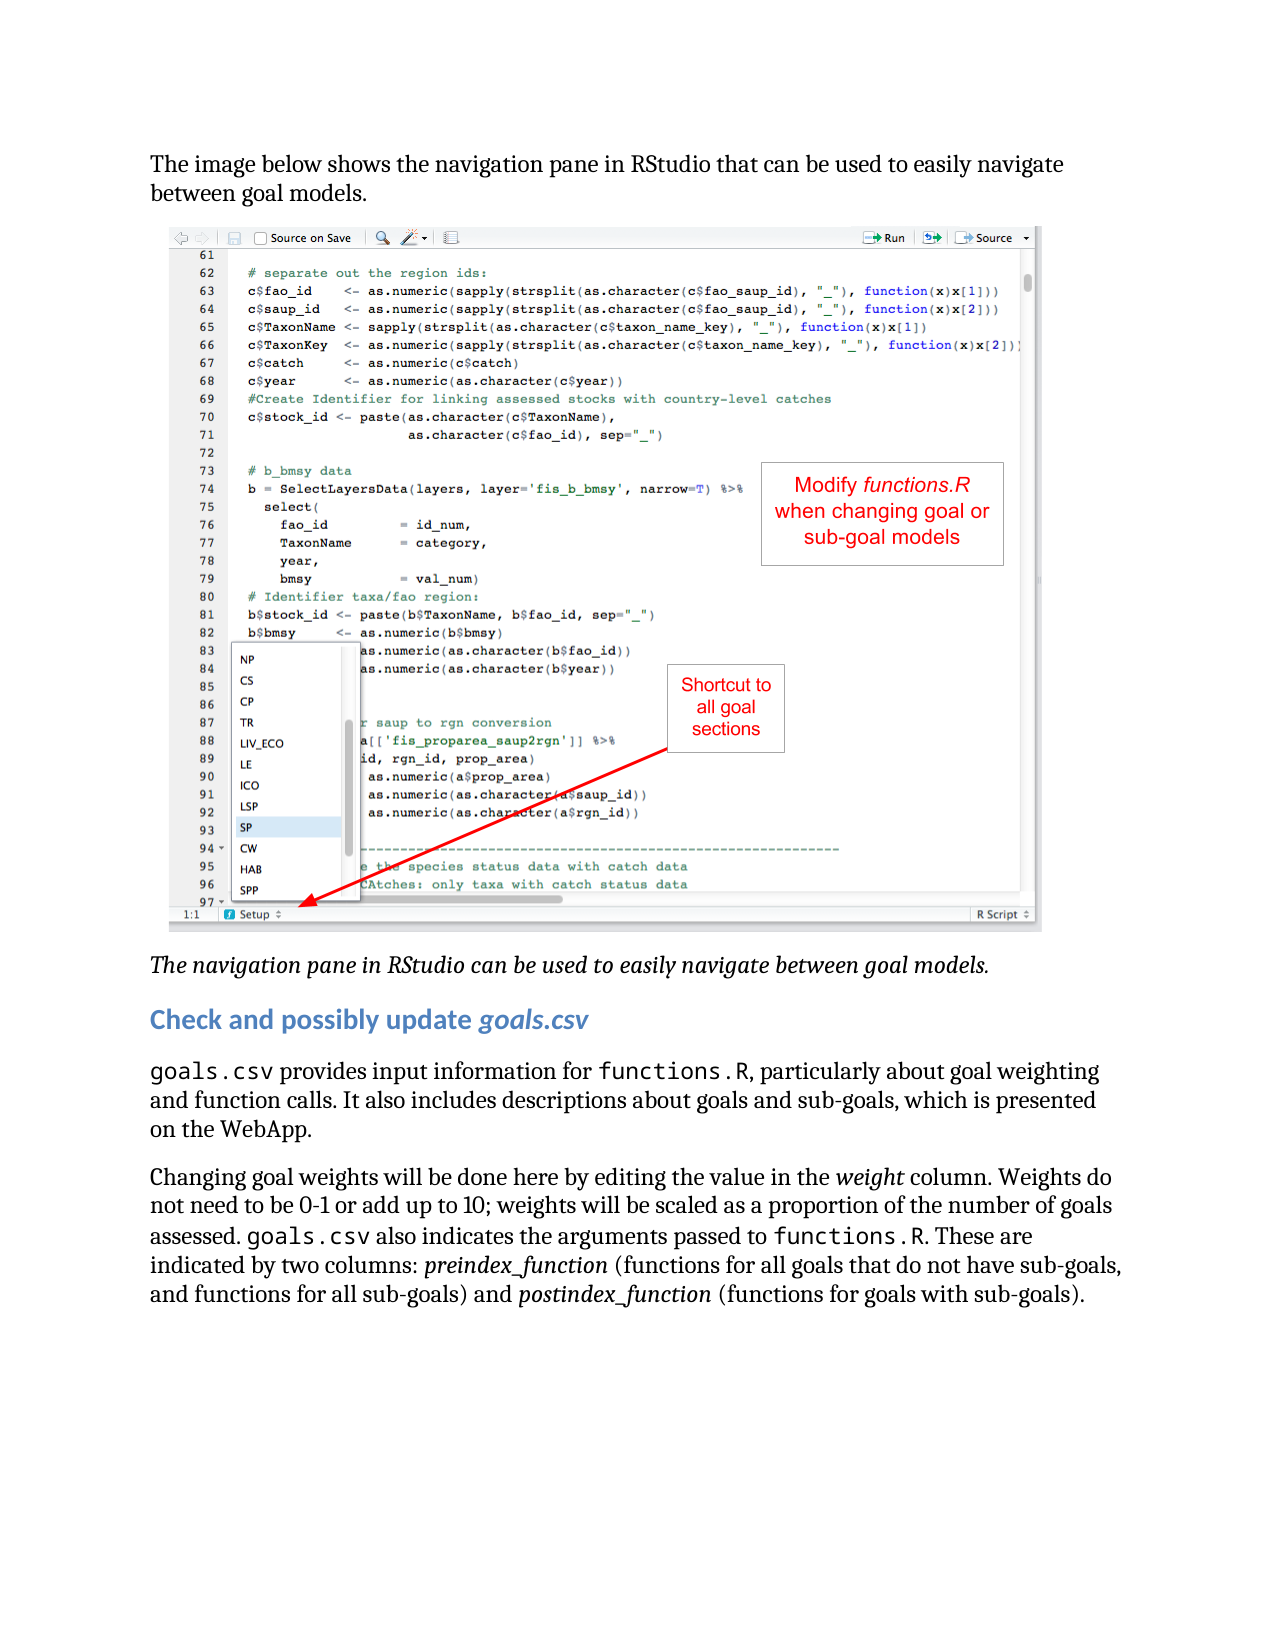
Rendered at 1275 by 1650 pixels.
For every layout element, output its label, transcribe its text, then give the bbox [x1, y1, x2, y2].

text Changing goal weights will be done here by editing the value in the weight column. Weights do not need to be 0-1 or add up to 10; weights will be scaled as a proportion of the number of goals assessed. goals.csv also indicates the arguments passed to functions.R. These are indicated by two columns: preindex_function (functions for all goals that do not have sub-goals, and functions for all sub-goals) and postindex_function (functions for goals with sub-goals). [150, 1163, 1125, 1309]
text The navigation pane in RStudio can be used to easily navigate between goal models. [150, 951, 1125, 980]
picture [168, 226, 1044, 933]
text goals.csv provides input information for functions.R, particularly about goal weighting and function calls. It also includes descriptions about goals and sub-goals, which is presented on the WebApp. [150, 1055, 1125, 1144]
text The image below shows the navigation pane in RStudio that can be used to easily navigate between goal models. [150, 150, 1125, 207]
subtitle Check and possibly update goals.csv [150, 1001, 1125, 1036]
